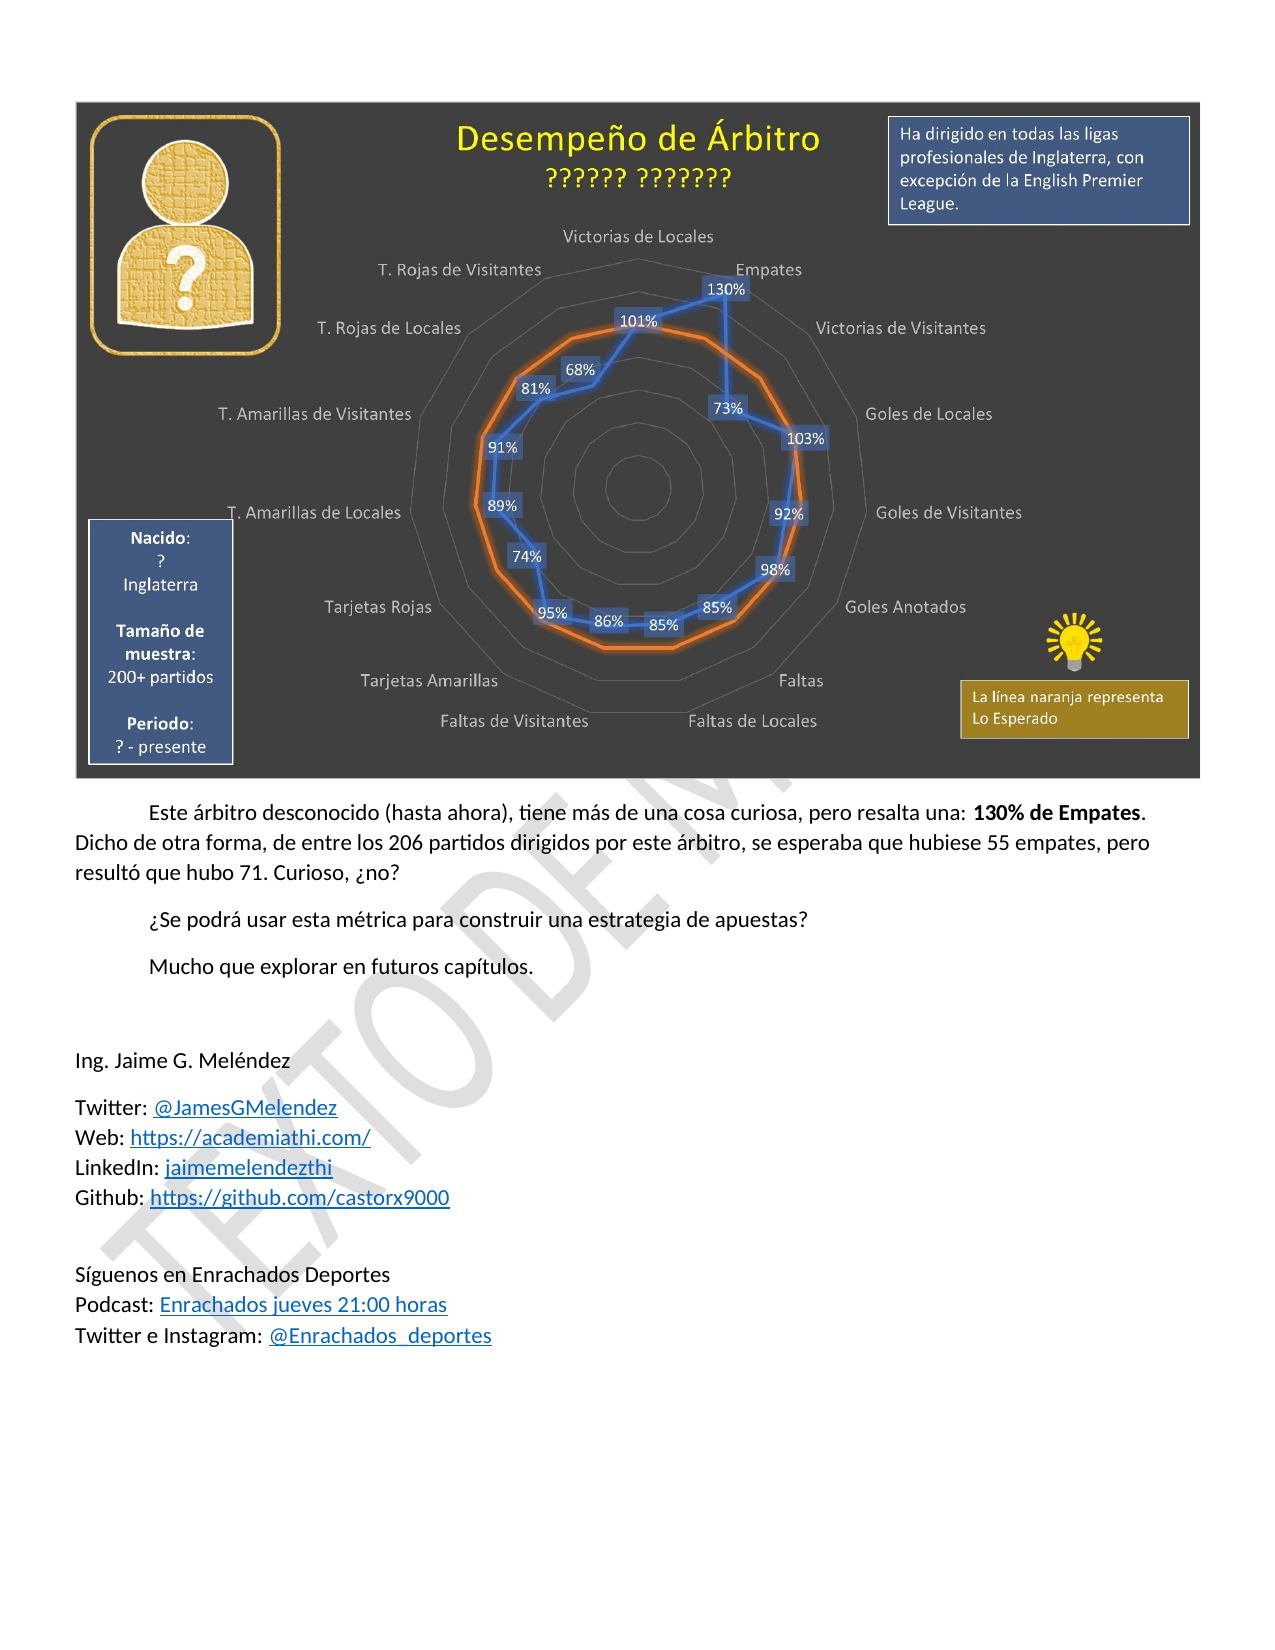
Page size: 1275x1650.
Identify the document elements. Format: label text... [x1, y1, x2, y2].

text Síguenos en Enrachados Deportes Podcast: Enrachados jueves 21:00 horas Twitter e Instagram: @Enrachados_deportes [75, 1260, 1200, 1349]
text Twitter: @JamesGMelendez Web: https://academiathi.com/ LinkedIn: jaimemelendezthi Github: https://github.com/castorx9000 [75, 1093, 1200, 1241]
text Este árbitro desconocido (hasta ahora), tiene más de una cosa curiosa, pero resalta una: 130% de Empates. Dicho de otra forma, de entre los 206 partidos dirigidos por este árbitro, se esperaba que hubiese 55 empates, pero resultó que hubo 71. Curioso, ¿no? [75, 798, 1200, 886]
text Mucho que explorar en futuros capítulos. [75, 952, 1200, 980]
picture [75, 101, 1200, 779]
text ¿Se podrá usar esta métrica para construir una estrategia de apuestas? [75, 905, 1200, 933]
text Ing. Jaime G. Meléndez [75, 1046, 1200, 1074]
